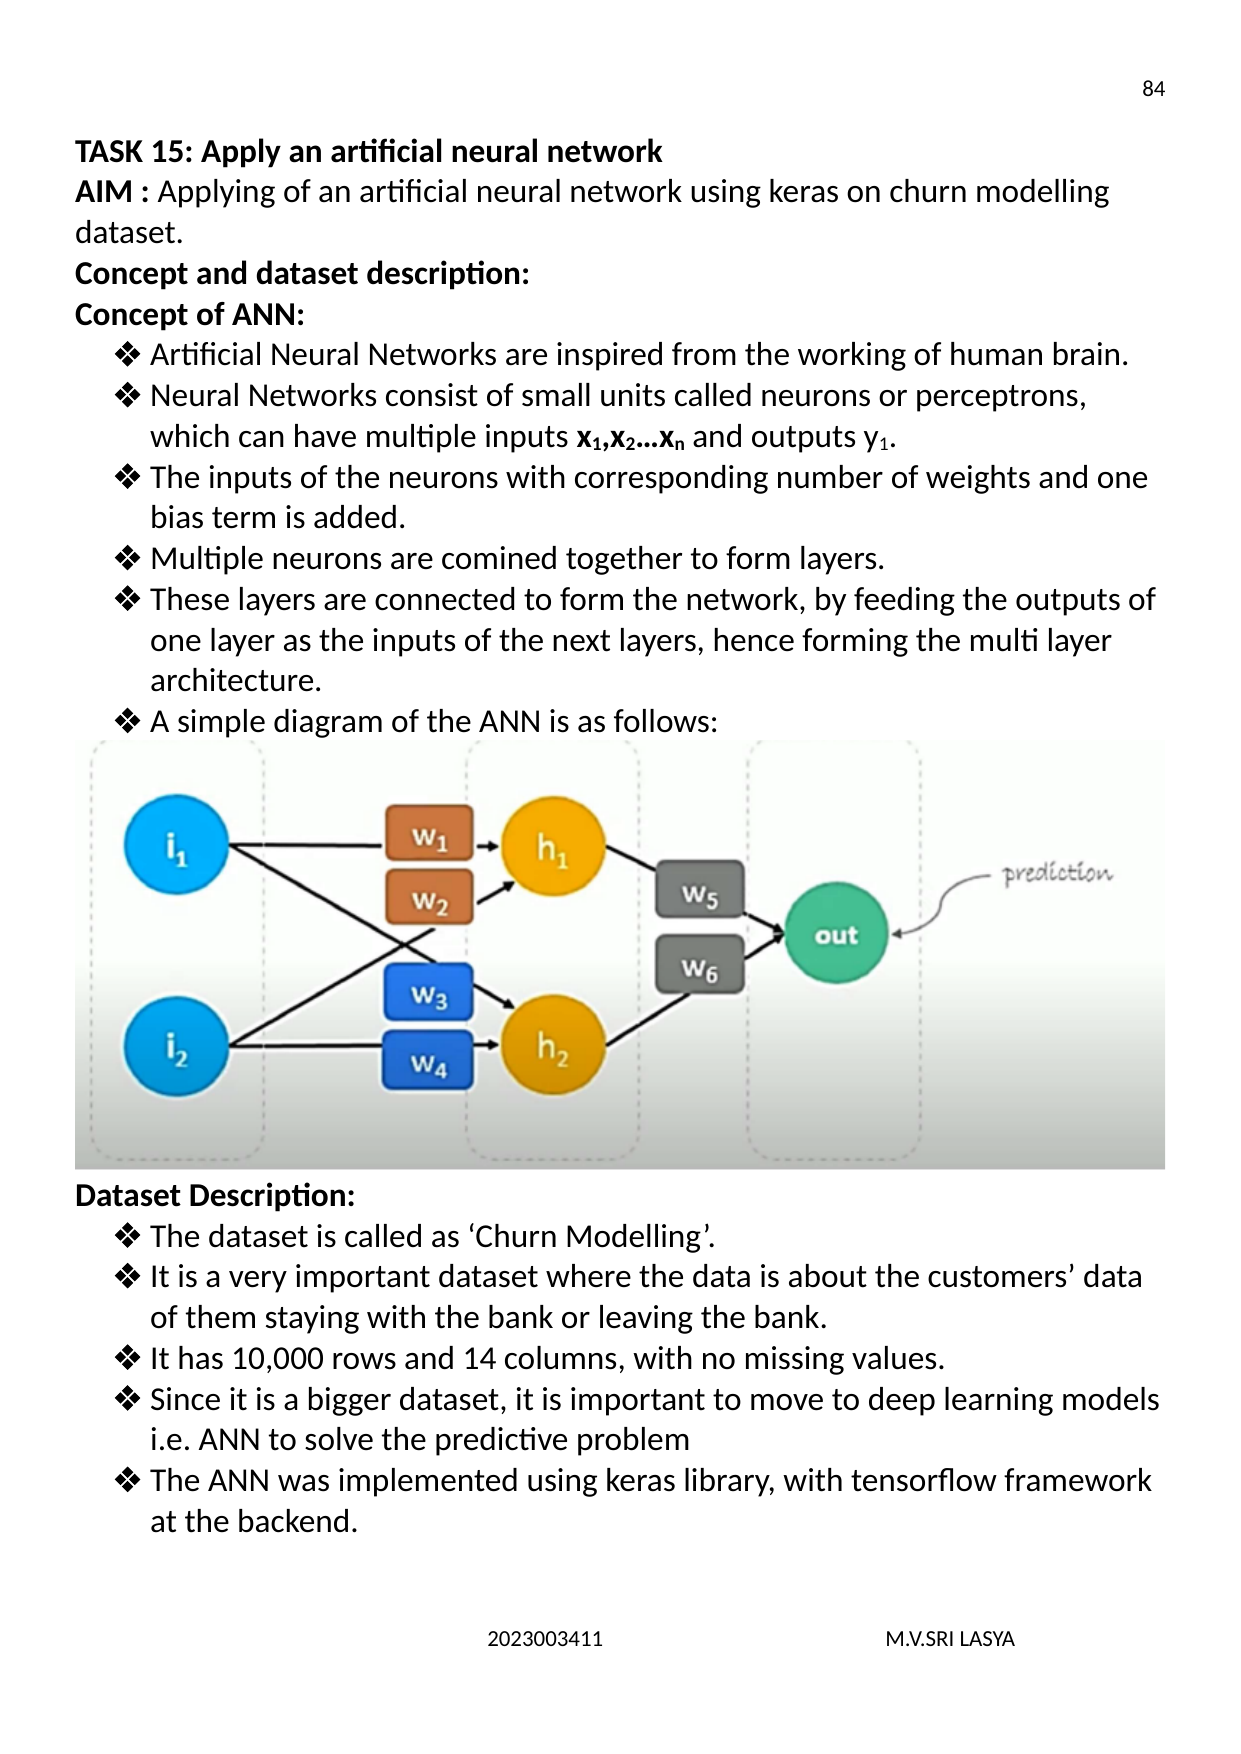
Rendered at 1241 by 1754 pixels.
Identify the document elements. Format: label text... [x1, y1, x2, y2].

list These layers are connected to form the network, by feeding the outputs of one layer as the inputs of the next layers, hence forming the multi layer architecture. [112, 578, 1165, 700]
list A simple diagram of the ANN is as follows: [112, 700, 1165, 740]
list It has 10,000 rows and 14 columns, with no missing values. [112, 1337, 1165, 1377]
list It is a very important dataset where the data is about the customers’ data of them staying with the bank or leaving the bank. [112, 1255, 1165, 1337]
list Multiple neurons are comined together to form layers. [112, 537, 1165, 578]
list The ANN was implemented using keras library, with tensorflow framework at the backend. [112, 1459, 1165, 1540]
list Neural Networks consist of small units called neurons or perceptrons, which can have multiple inputs x1,x2…xn and outputs y1. [112, 374, 1165, 456]
text Concept and dataset description: [75, 252, 1165, 293]
text TASK 15: Apply an artificial neural network [75, 130, 1165, 171]
list Since it is a bigger dataset, it is important to move to deep learning models i.e. ANN to solve the predictive problem [112, 1377, 1165, 1459]
list The dataset is called as ‘Churn Modelling’. [112, 1214, 1165, 1255]
text Concept of ANN: [75, 293, 1165, 333]
text AIM : Applying of an artificial neural network using keras on churn modelling dataset. [75, 171, 1165, 252]
picture [75, 740, 1166, 1174]
list Artificial Neural Networks are inspired from the working of human brain. [112, 333, 1165, 374]
list The inputs of the neurons with corresponding number of weights and one bias term is added. [112, 456, 1165, 537]
text Dataset Description: [75, 1174, 1165, 1214]
